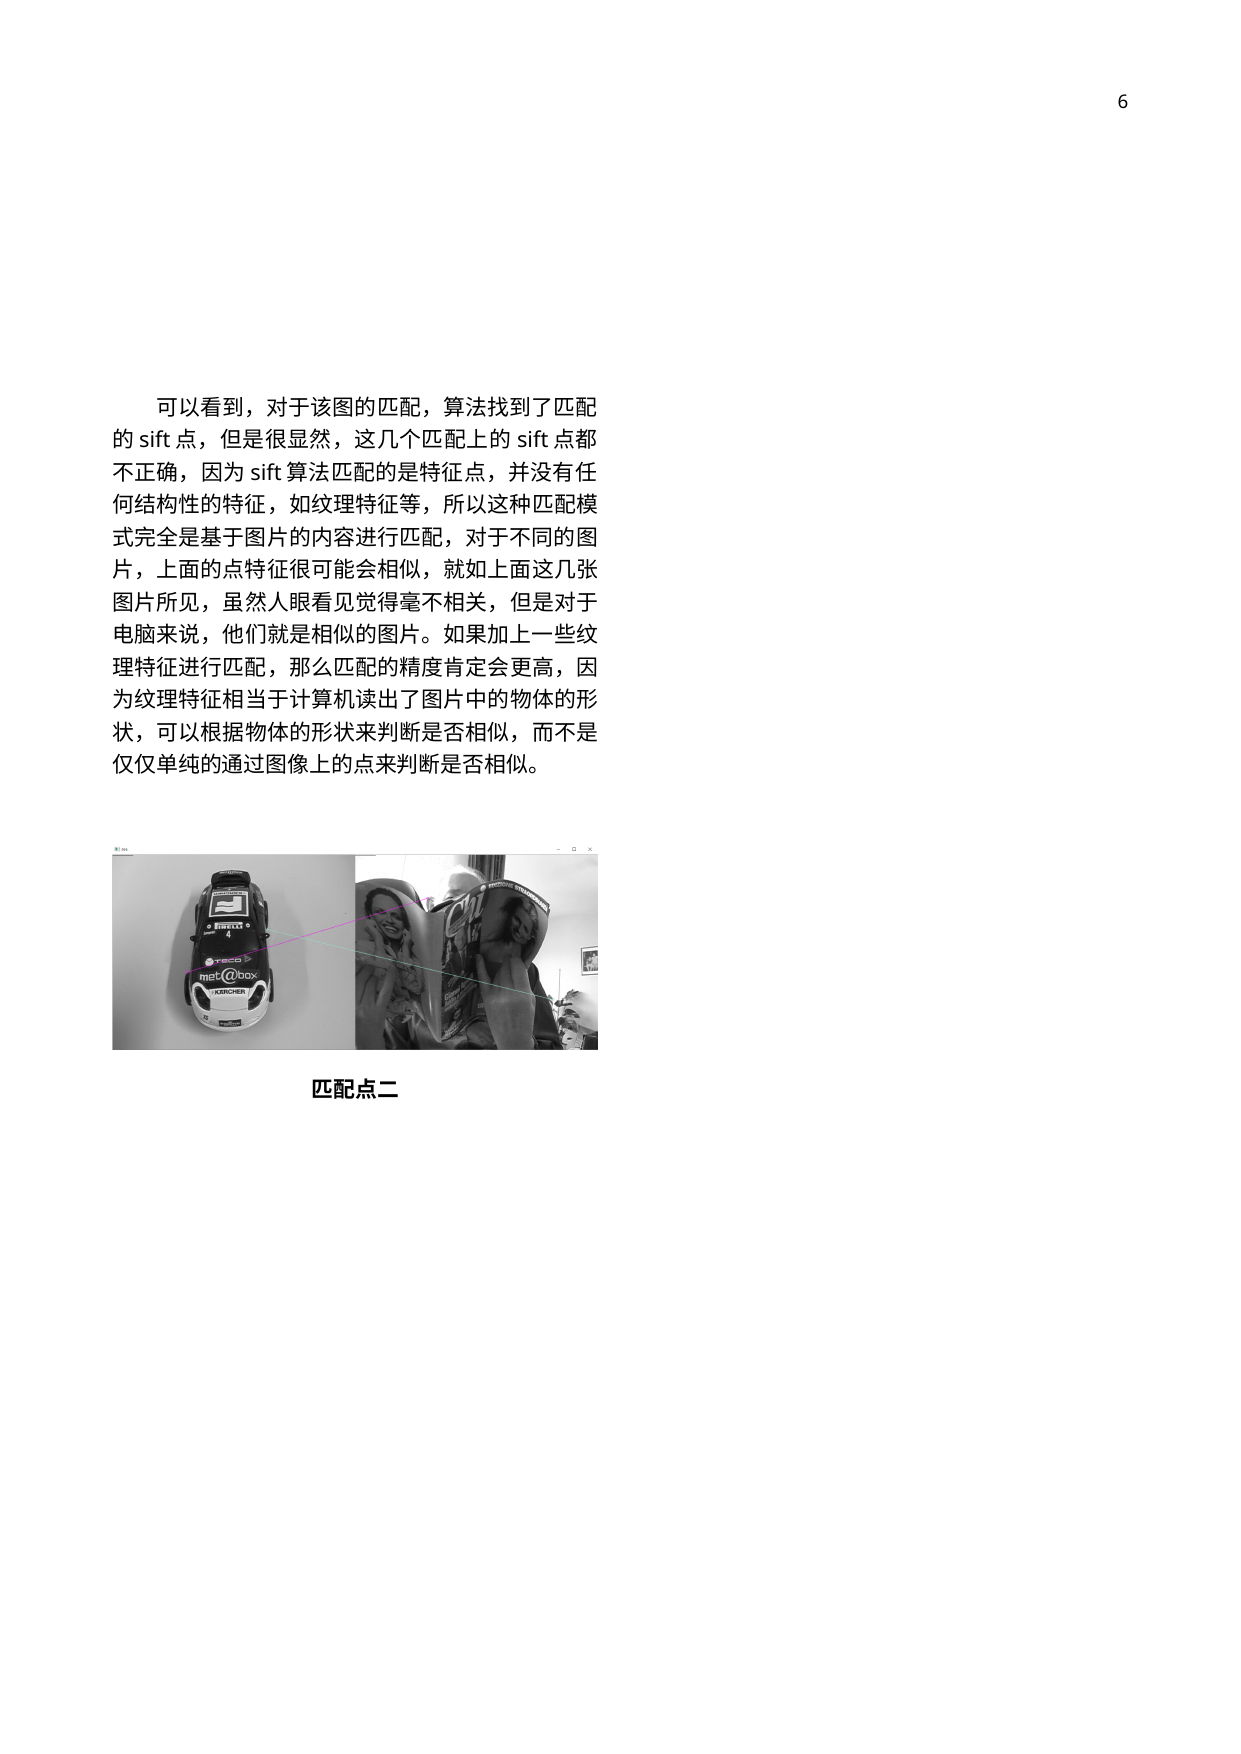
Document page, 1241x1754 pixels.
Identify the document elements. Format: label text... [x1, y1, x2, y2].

picture [112, 844, 598, 1050]
text 可以看到，对于该图的匹配，算法找到了匹配的sift点，但是很显然，这几个匹配上的sift点都不正确，因为sift算法匹配的是特征点，并没有任何结构性的特征，如纹理特征等，所以这种匹配模式完全是基于图片的内容进行匹配，对于不同的图片，上面的点特征很可能会相似，就如上面这几张图片所见，虽然人眼看见觉得毫不相关，但是对于电脑来说，他们就是相似的图片。如果加上一些纹理特征进行匹配，那么匹配的精度肯定会更高，因为纹理特征相当于计算机读出了图片中的物体的形状，可以根据物体的形状来判断是否相似，而不是仅仅单纯的通过图像上的点来判断是否相似。 [112, 389, 598, 779]
text 匹配点二 [112, 1072, 598, 1104]
